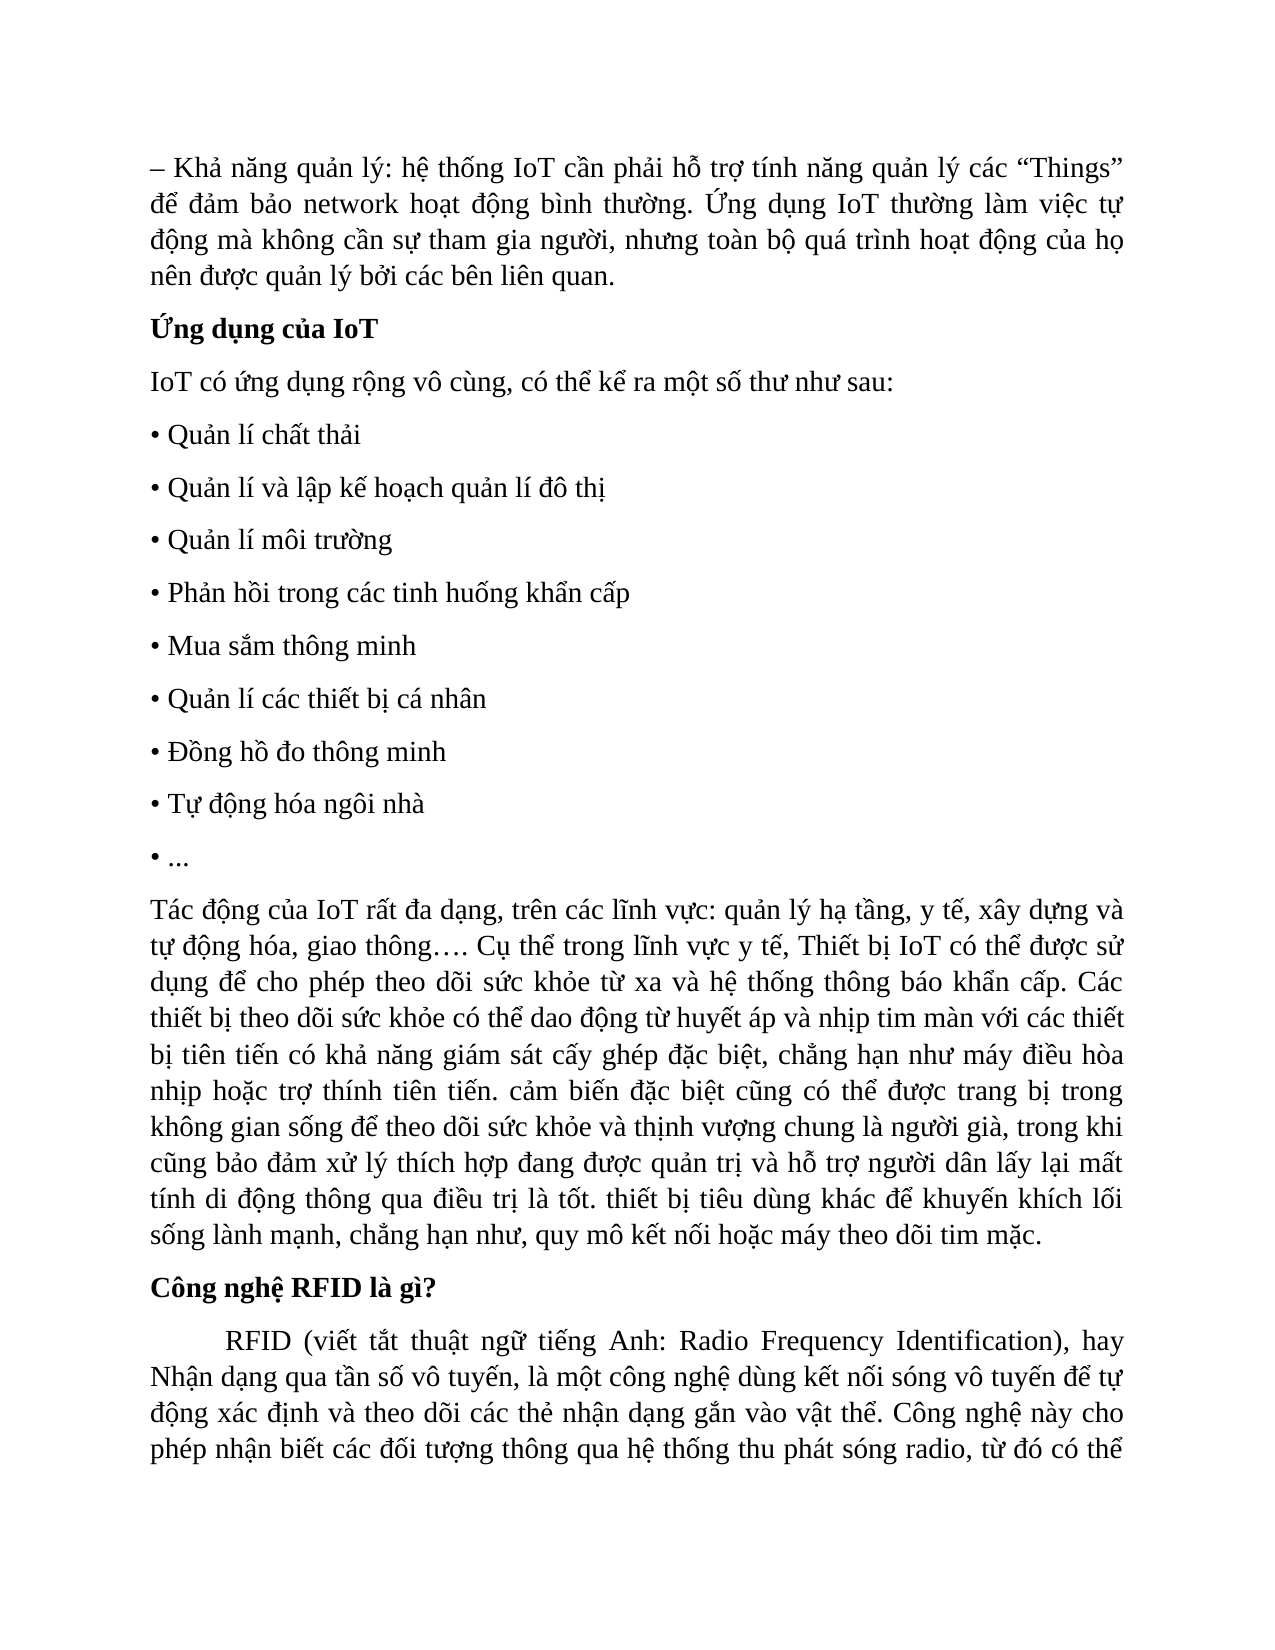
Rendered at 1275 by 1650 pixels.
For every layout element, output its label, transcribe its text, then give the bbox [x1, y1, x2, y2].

text – Khả năng quản lý: hệ thống IoT cần phải hỗ trợ tính năng quản lý các “Things” để đảm bảo network hoạt động bình thường. Ứng dụng IoT thường làm việc tự động mà không cần sự tham gia người, nhưng toàn bộ quá trình hoạt động của họ nên được quản lý bởi các bên liên quan. [150, 150, 1125, 292]
text Ứng dụng của IoT [150, 311, 1125, 345]
text Tác động của IoT rất đa dạng, trên các lĩnh vực: quản lý hạ tầng, y tế, xây dựng và tự động hóa, giao thông…. Cụ thể trong lĩnh vực y tế, Thiết bị IoT có thể được sử dụng để cho phép theo dõi sức khỏe từ xa và hệ thống thông báo khẩn cấp. Các thiết bị theo dõi sức khỏe có thể dao động từ huyết áp và nhịp tim màn với các thiết bị tiên tiến có khả năng giám sát cấy ghép đặc biệt, chẳng hạn như máy điều hòa nhịp hoặc trợ thính tiên tiến. cảm biến đặc biệt cũng có thể được trang bị trong không gian sống để theo dõi sức khỏe và thịnh vượng chung là người già, trong khi cũng bảo đảm xử lý thích hợp đang được quản trị và hỗ trợ người dân lấy lại mất tính di động thông qua điều trị là tốt. thiết bị tiêu dùng khác để khuyến khích lối sống lành mạnh, chẳng hạn như, quy mô kết nối hoặc máy theo dõi tim mặc. [150, 892, 1125, 1251]
text • Quản lí các thiết bị cá nhân [150, 681, 1125, 714]
text • Quản lí chất thải [150, 417, 1125, 450]
text • Quản lí và lập kế hoạch quản lí đô thị [150, 470, 1125, 503]
text • Đồng hồ đo thông minh [150, 734, 1125, 767]
text • Mua sắm thông minh [150, 628, 1125, 662]
text • Tự động hóa ngôi nhà [150, 787, 1125, 820]
text IoT có ứng dụng rộng vô cùng, có thể kể ra một số thư như sau: [150, 364, 1125, 398]
text • Phản hồi trong các tinh huống khẩn cấp [150, 575, 1125, 609]
text • ... [150, 839, 1125, 873]
text Công nghệ RFID là gì? [150, 1270, 1125, 1304]
text • Quản lí môi trường [150, 522, 1125, 556]
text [150, 1323, 1125, 1465]
